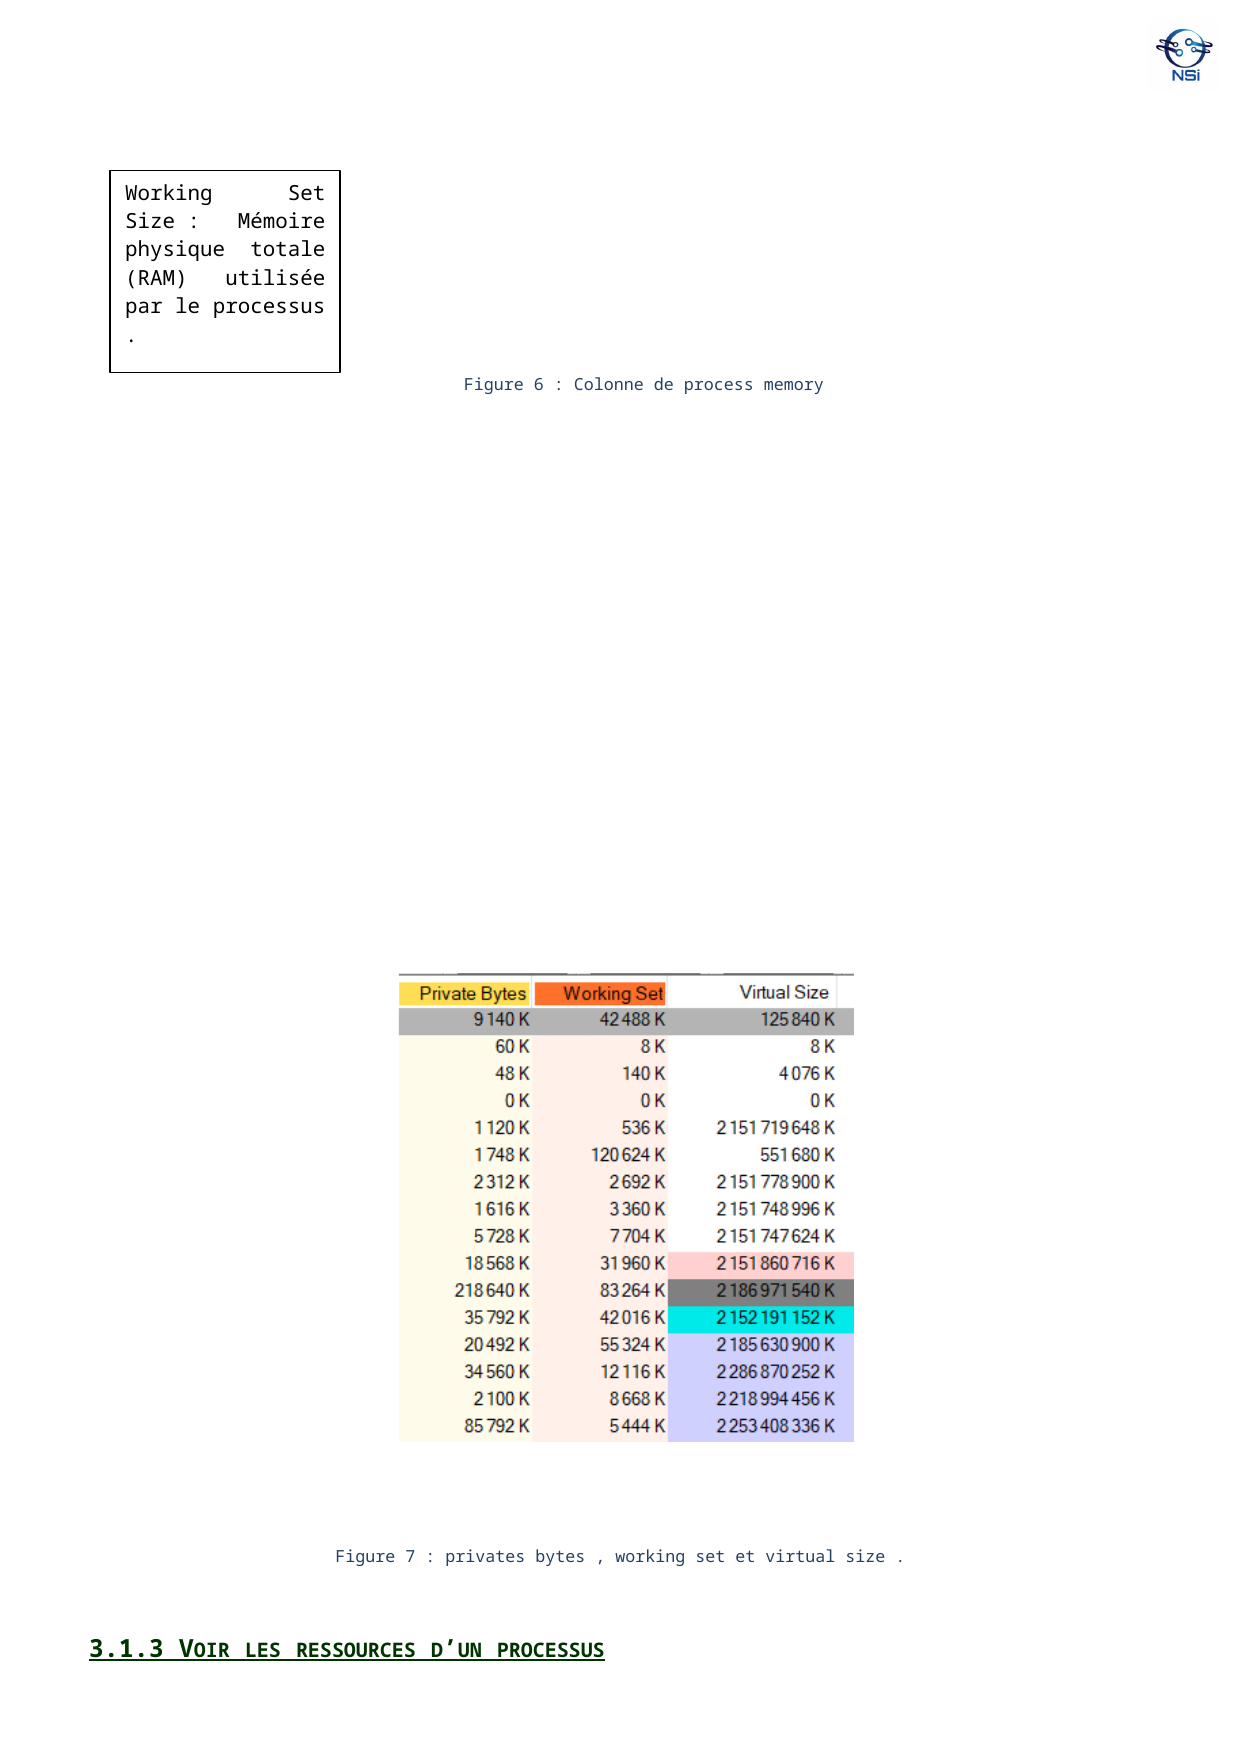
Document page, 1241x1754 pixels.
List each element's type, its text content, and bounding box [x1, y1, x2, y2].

picture [398, 973, 854, 1442]
text Figure 6 : Colonne de process memory [89, 373, 1152, 396]
text Figure 7 : privates bytes , working set et virtual size . [89, 1544, 1152, 1567]
subtitle 3.1.3 Voir les ressources d’un processus [89, 1630, 1152, 1664]
picture [1147, 18, 1220, 92]
